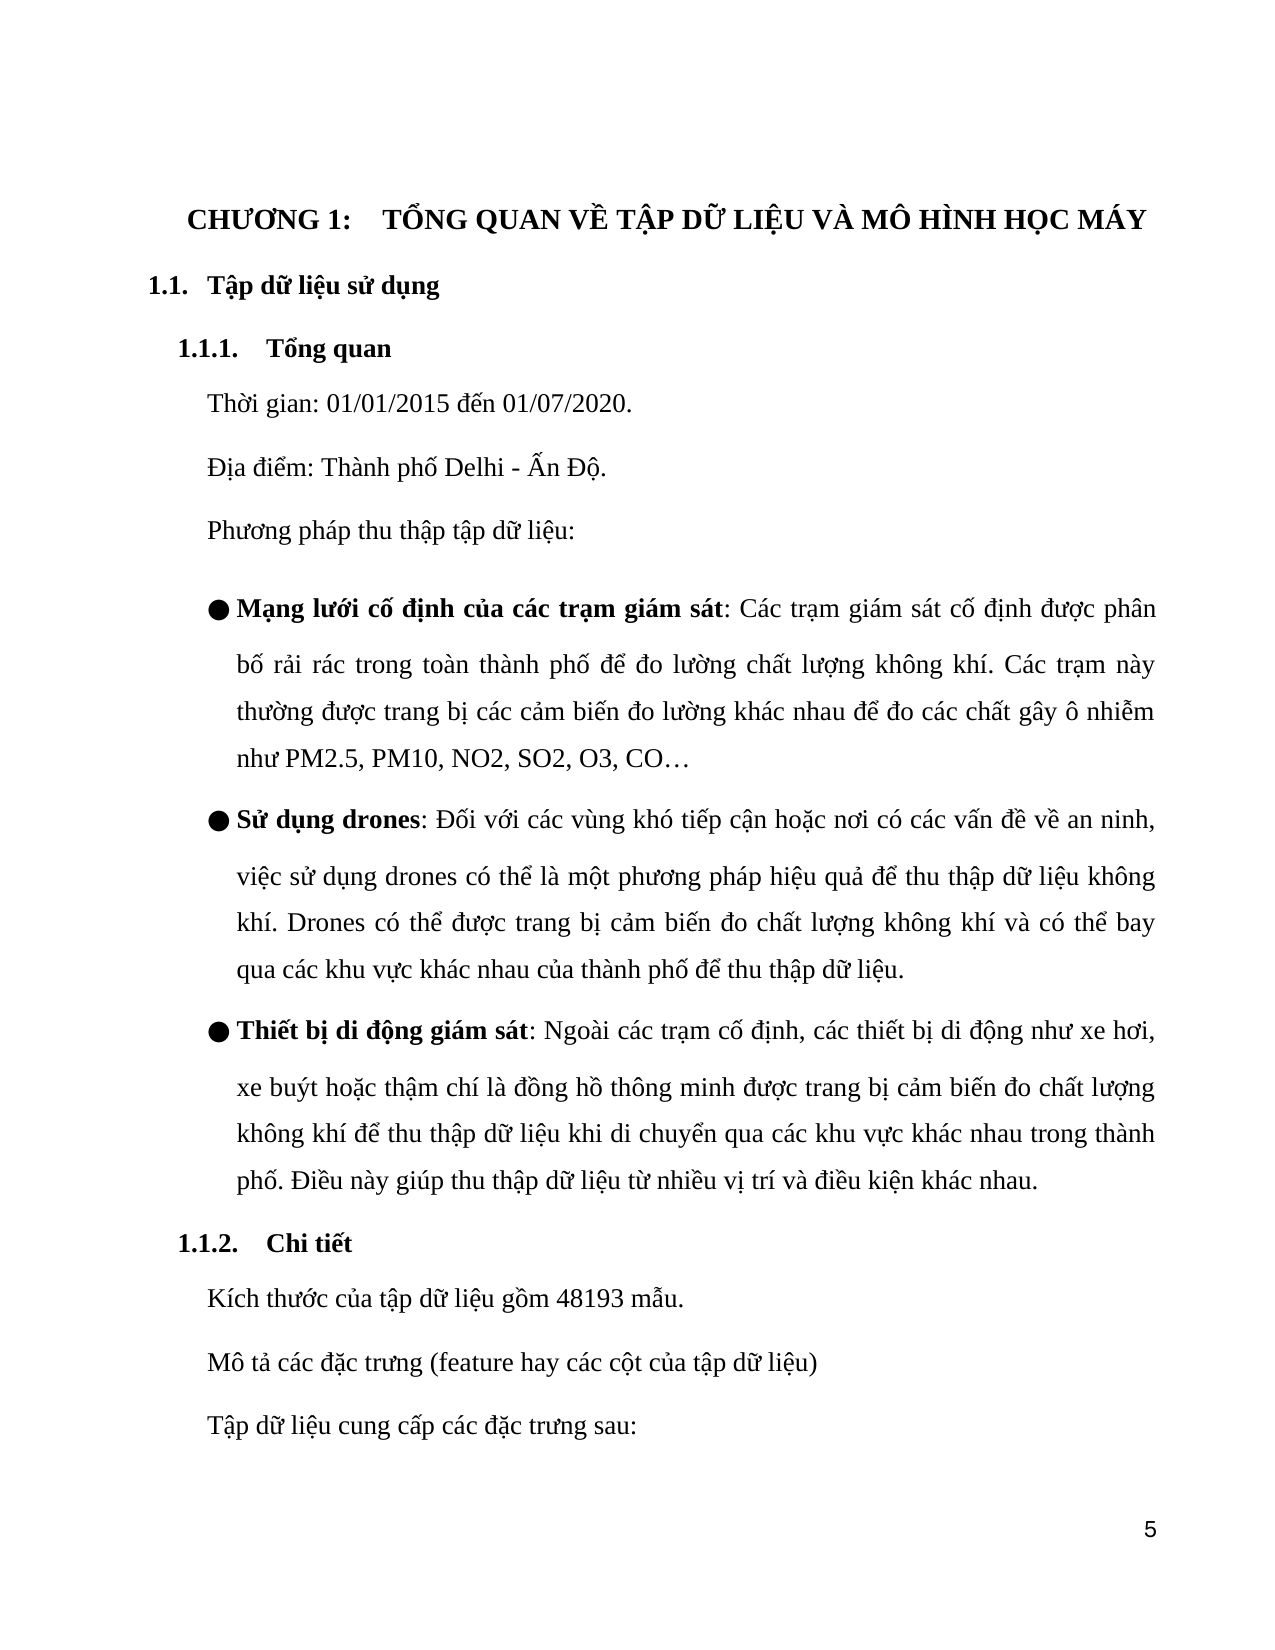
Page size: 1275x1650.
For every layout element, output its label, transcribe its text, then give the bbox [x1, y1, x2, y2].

text Tập dữ liệu cung cấp các đặc trưng sau: [148, 1409, 1157, 1440]
text Phương pháp thu thập tập dữ liệu: [148, 514, 1157, 545]
text Thời gian: 01/01/2015 đến 01/07/2020. [148, 388, 1157, 419]
subtitle Chi tiết [177, 1227, 1157, 1258]
list Thiết bị di động giám sát: Ngoài các trạm cố định, các thiết bị di động như xe hơi, xe buýt hoặc thậm chí là đồng hồ thông minh được trang bị cảm biến đo chất lượng không khí để thu thập dữ liệu khi di chuyển qua các khu vực khác nhau trong thành phố. Điều này giúp thu thập dữ liệu từ nhiều vị trí và điều kiện khác nhau. [207, 1000, 1157, 1195]
text Mô tả các đặc trưng (feature hay các cột của tập dữ liệu) [148, 1346, 1157, 1377]
subtitle Tổng quan [177, 333, 1157, 364]
list Sử dụng drones: Đối với các vùng khó tiếp cận hoặc nơi có các vấn đề về an ninh, việc sử dụng drones có thể là một phương pháp hiệu quả để thu thập dữ liệu không khí. Drones có thể được trang bị cảm biến đo chất lượng không khí và có thể bay qua các khu vực khác nhau của thành phố để thu thập dữ liệu. [207, 789, 1157, 984]
subtitle TỔNG QUAN VỀ TẬP DỮ LIỆU VÀ MÔ HÌNH HỌC MÁY [177, 202, 1157, 236]
text Kích thước của tập dữ liệu gồm 48193 mẫu. [148, 1282, 1157, 1313]
text Địa điểm: Thành phố Delhi - Ấn Độ. [148, 451, 1157, 482]
subtitle Tập dữ liệu sử dụng [148, 269, 1157, 300]
list Mạng lưới cố định của các trạm giám sát: Các trạm giám sát cố định được phân bố rải rác trong toàn thành phố để đo lường chất lượng không khí. Các trạm này thường được trang bị các cảm biến đo lường khác nhau để đo các chất gây ô nhiễm như PM2.5, PM10, NO2, SO2, O3, CO… [207, 578, 1157, 773]
